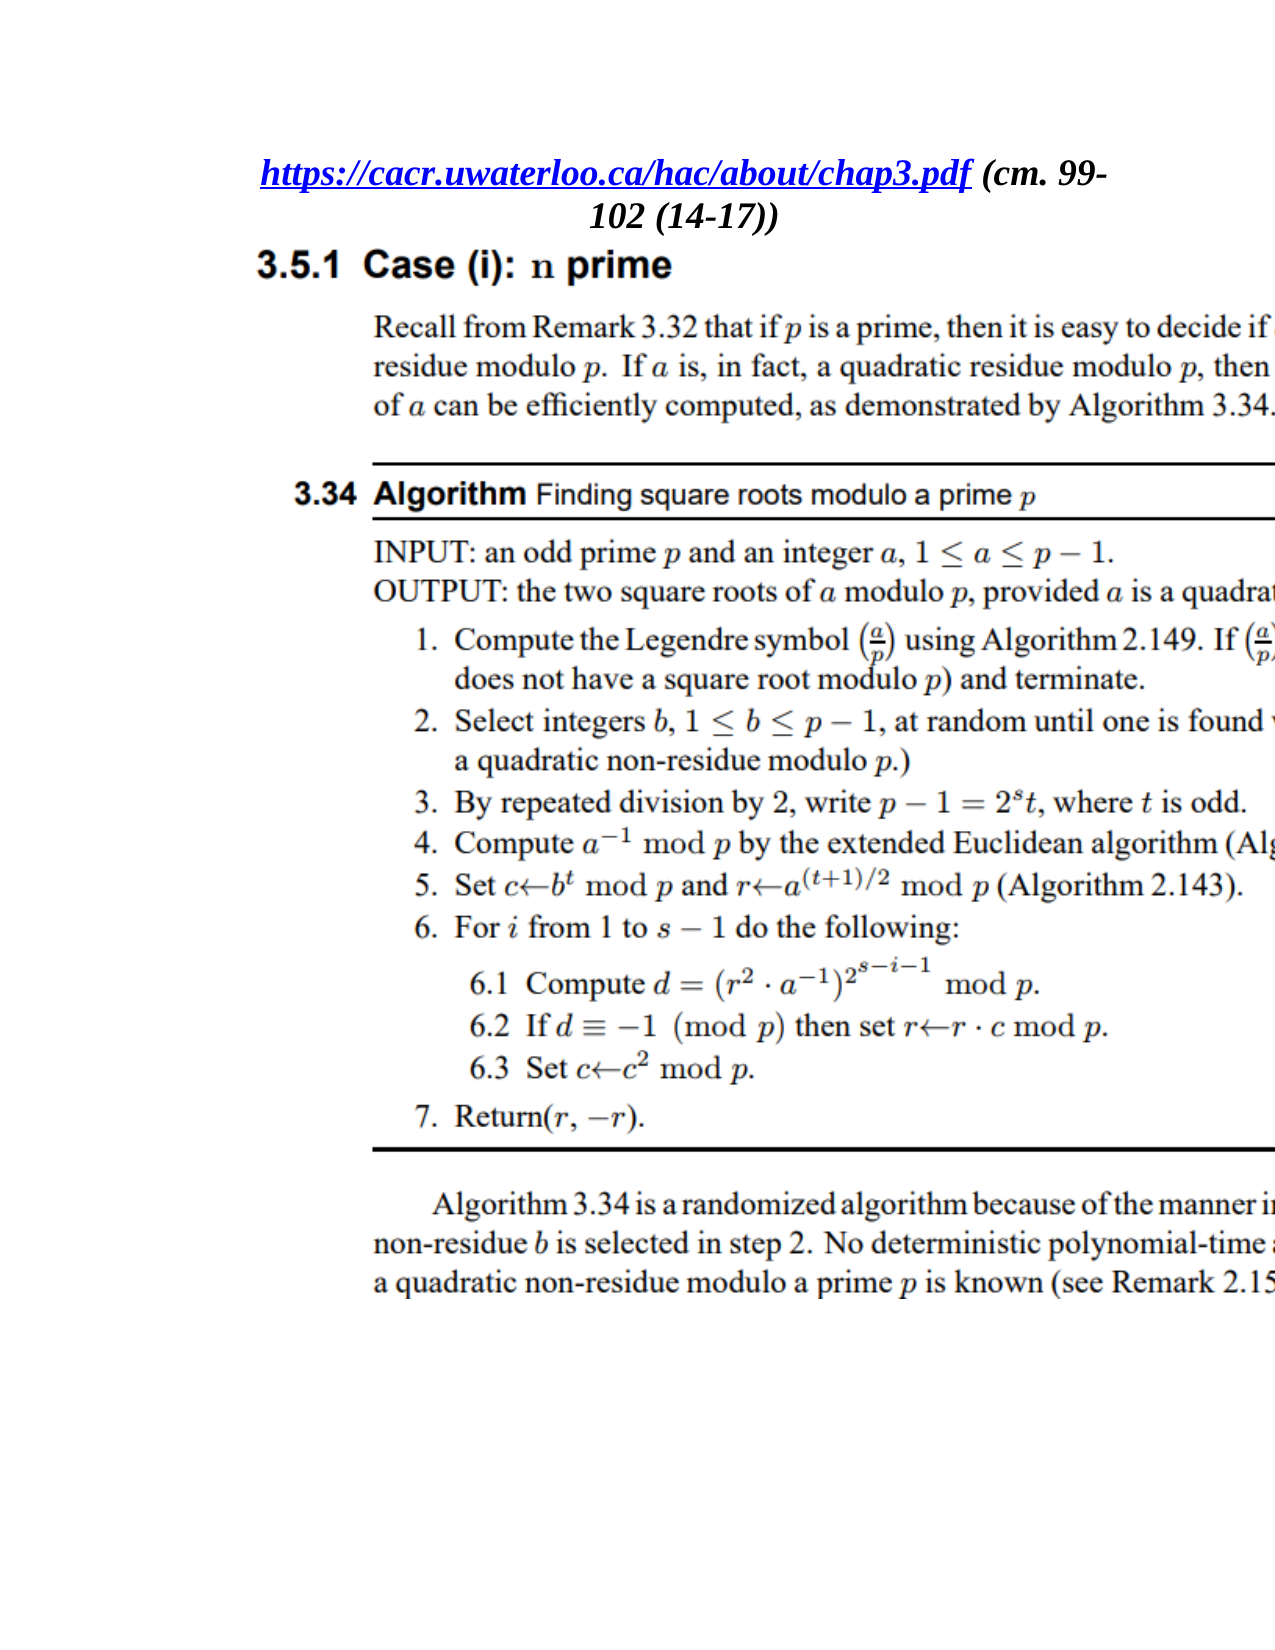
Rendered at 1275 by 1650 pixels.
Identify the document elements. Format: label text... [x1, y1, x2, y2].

text https://cacr.uwaterloo.ca/hac/about/chap3.pdf (ст. 99-102 (14-17)) [247, 150, 1125, 236]
picture [246, 236, 1275, 1299]
